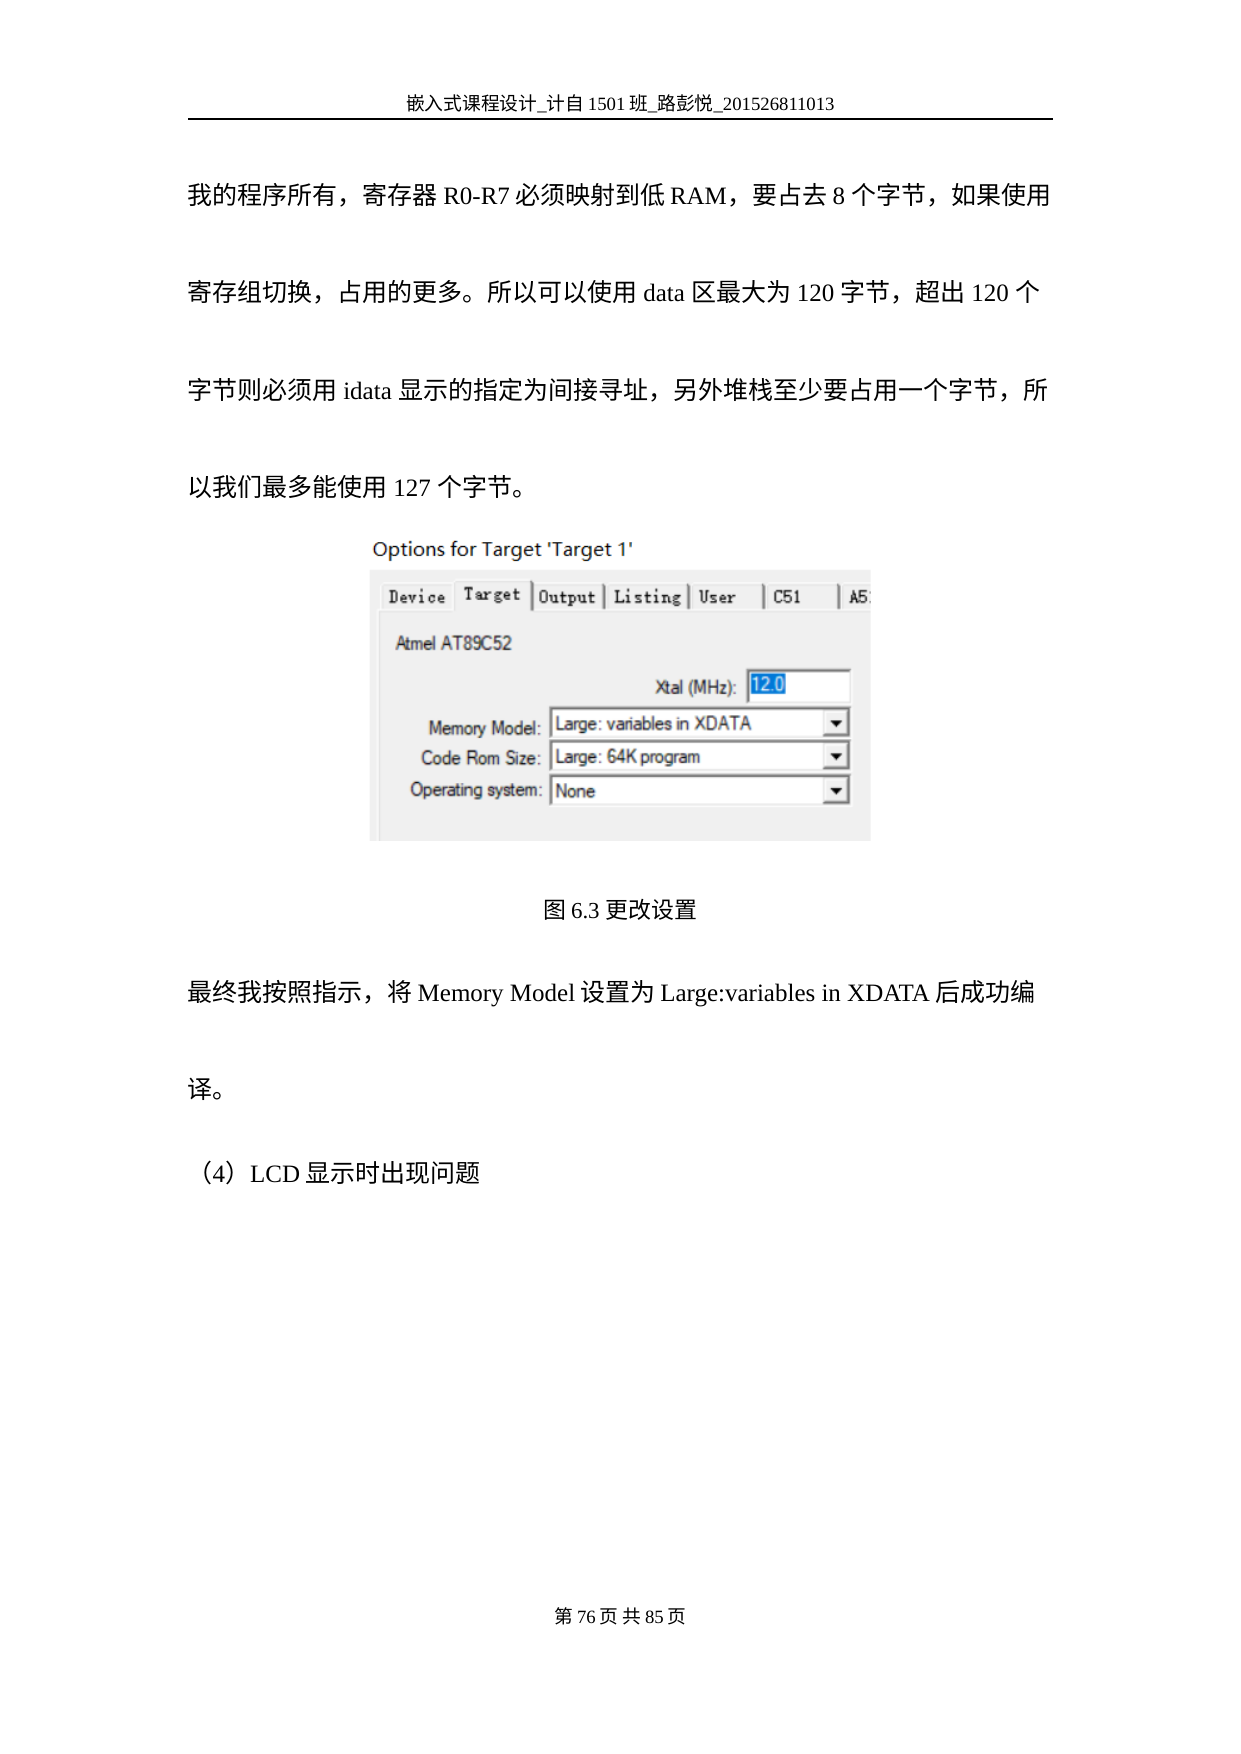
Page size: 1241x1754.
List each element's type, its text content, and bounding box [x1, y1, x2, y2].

text 最终我按照指示，将Memory Model设置为Large:variables in XDATA后成功编译。 [187, 958, 1053, 1121]
text （4）LCD显示时出现问题 [187, 1139, 1053, 1204]
text 图6.3 更改设置 [187, 876, 1053, 941]
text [187, 161, 1053, 518]
picture [369, 536, 871, 841]
